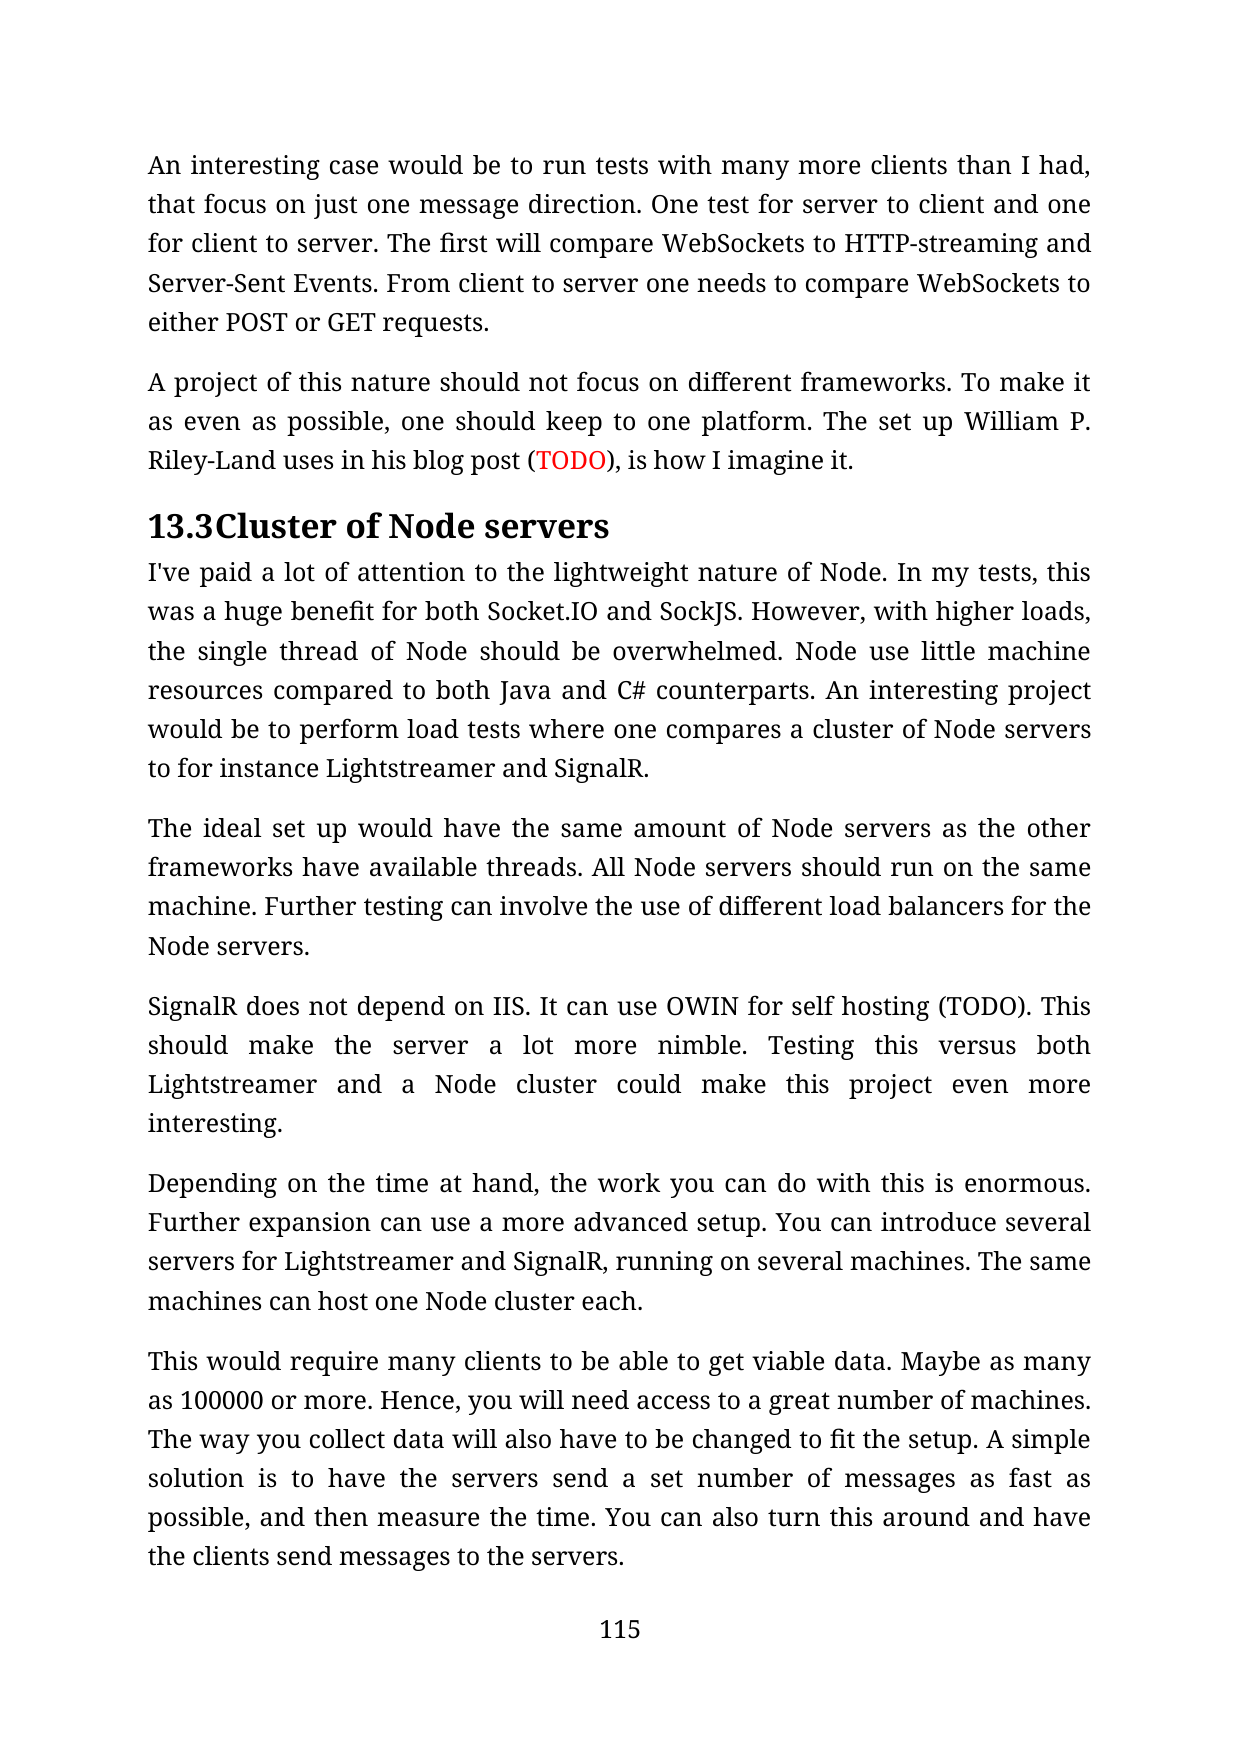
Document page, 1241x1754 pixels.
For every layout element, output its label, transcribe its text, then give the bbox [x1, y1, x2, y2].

subtitle Cluster of Node servers [148, 503, 1092, 548]
text A project of this nature should not focus on different frameworks. To make it as even as possible, one should keep to one platform. The set up William P. Riley-Land uses in his blog post (TODO), is how I imagine it. [148, 364, 1092, 477]
text An interesting case would be to run tests with many more clients than I had, that focus on just one message direction. One test for server to client and one for client to server. The first will compare WebSockets to HTTP-streaming and Server-Sent Events. From client to server one needs to compare WebSockets to either POST or GET requests. [148, 148, 1092, 338]
text The ideal set up would have the same amount of Node servers as the other frameworks have available threads. All Node servers should run on the same machine. Further testing can involve the use of different load balancers for the Node servers. [148, 811, 1092, 962]
text SignalR does not depend on IIS. It can use OWIN for self hosting (TODO). This should make the server a lot more nimble. Testing this versus both Lightstreamer and a Node cluster could make this project even more interesting. [148, 988, 1092, 1140]
text This would require many clients to be able to get viable data. Maybe as many as 100000 or more. Hence, you will need access to a great number of machines. The way you collect data will also have to be changed to fit the setup. A simple solution is to have the servers send a set number of messages as fast as possible, and then measure the time. You can also turn this around and have the clients send messages to the servers. [148, 1343, 1092, 1573]
text I've paid a lot of attention to the lightweight nature of Node. In my tests, this was a huge benefit for both Socket.IO and SockJS. However, with higher loads, the single thread of Node should be overwhelmed. Node use little machine resources compared to both Java and C# counterparts. An interesting project would be to perform load tests where one compares a cluster of Node servers to for instance Lightstreamer and SignalR. [148, 555, 1092, 785]
text Depending on the time at hand, the work you can do with this is enormous. Further expansion can use a more advanced setup. You can introduce several servers for Lightstreamer and SignalR, running on several machines. The same machines can host one Node cluster each. [148, 1166, 1092, 1317]
